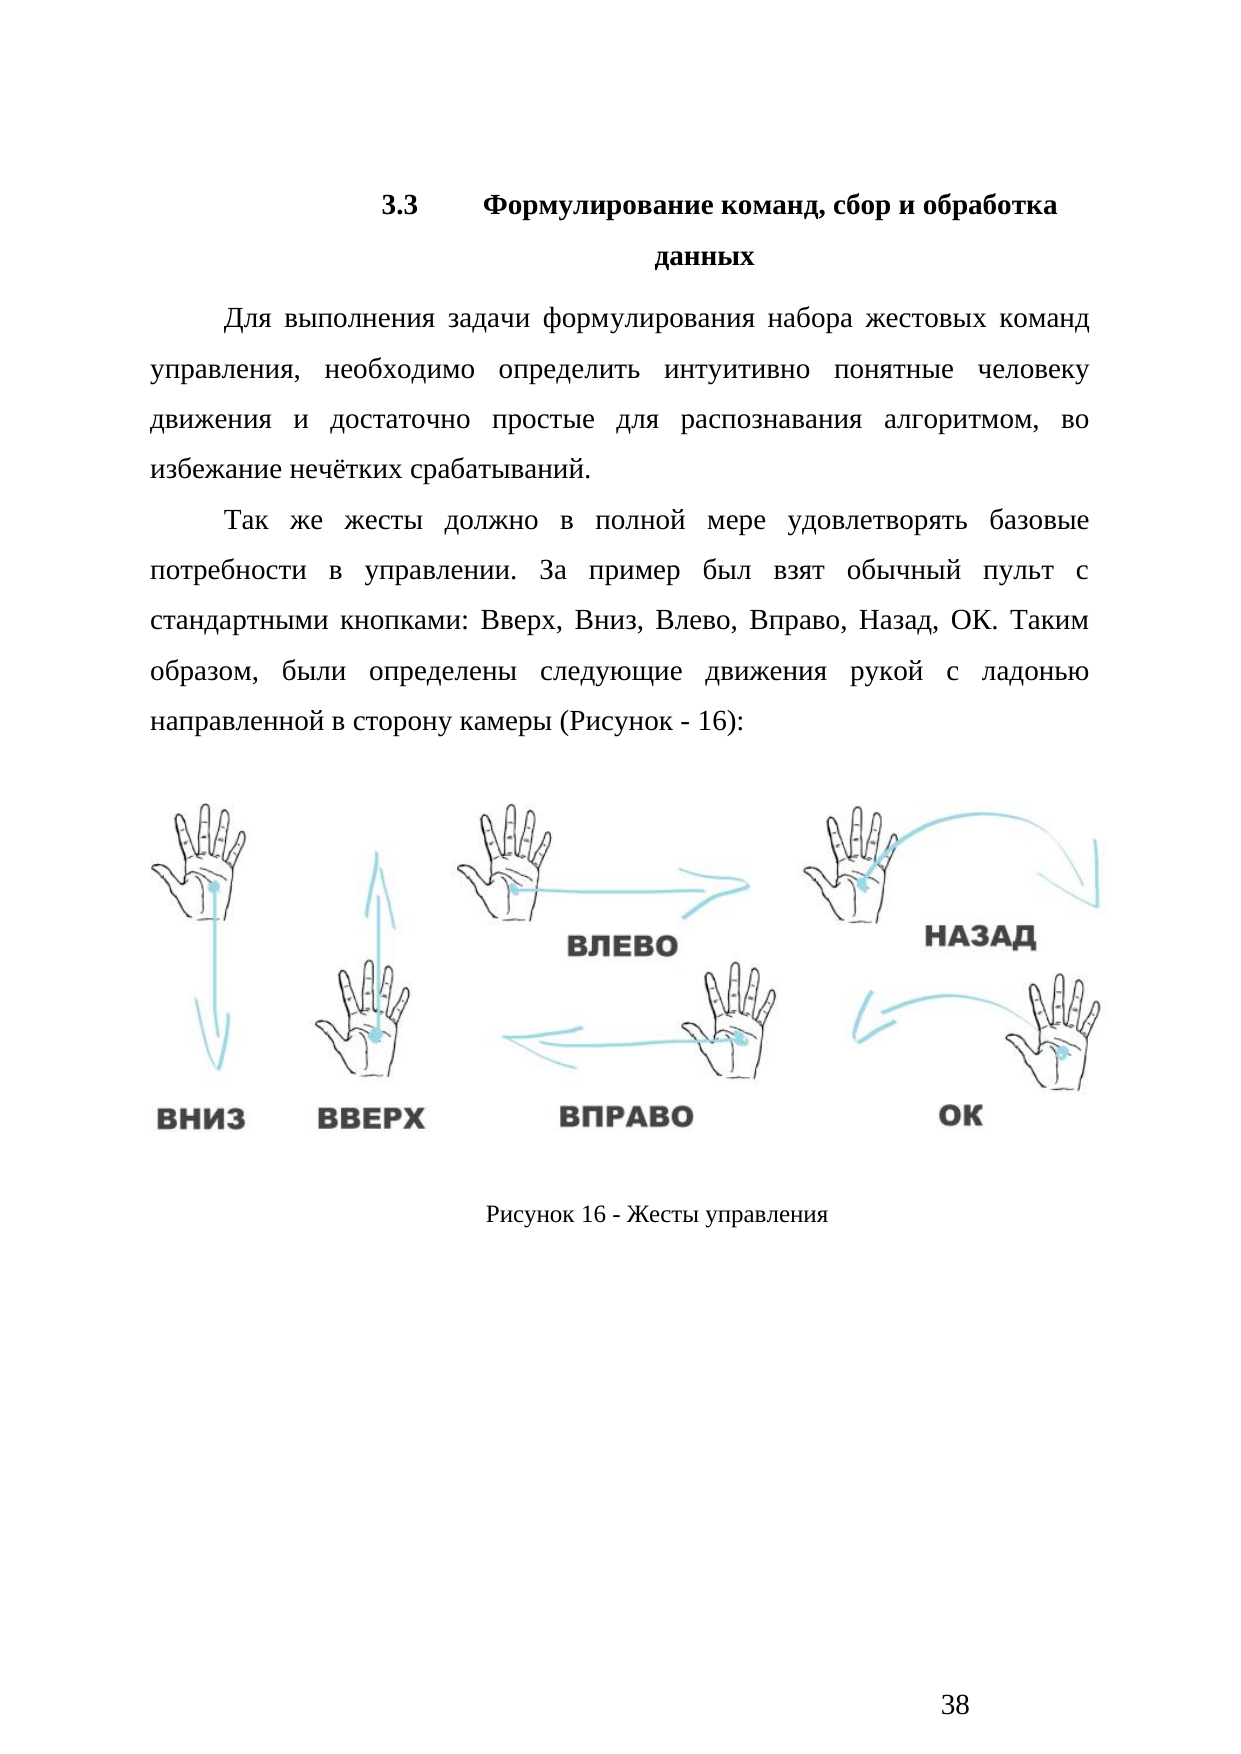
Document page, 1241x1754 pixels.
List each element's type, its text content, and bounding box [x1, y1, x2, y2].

subtitle Формулирование команд, сбор и обработка данных [319, 187, 1090, 271]
text Для выполнения задачи формулирования набора жестовых команд управления, необходимо определить интуитивно понятные человеку движения и достаточно простые для распознавания алгоритмом, во избежание нечётких срабатываний. [150, 301, 1090, 485]
text Так же жесты должно в полной мере удовлетворять базовые потребности в управлении. За пример был взят обычный пульт с стандартными кнопками: Вверх, Вниз, Влево, Вправо, Назад, ОК. Таким образом, были определены следующие движения рукой с ладонью направленной в сторону камеры (Рисунок - 16): [150, 502, 1090, 737]
text Рисунок 16 - Жесты управления [150, 1199, 1090, 1227]
picture [150, 803, 1122, 1176]
